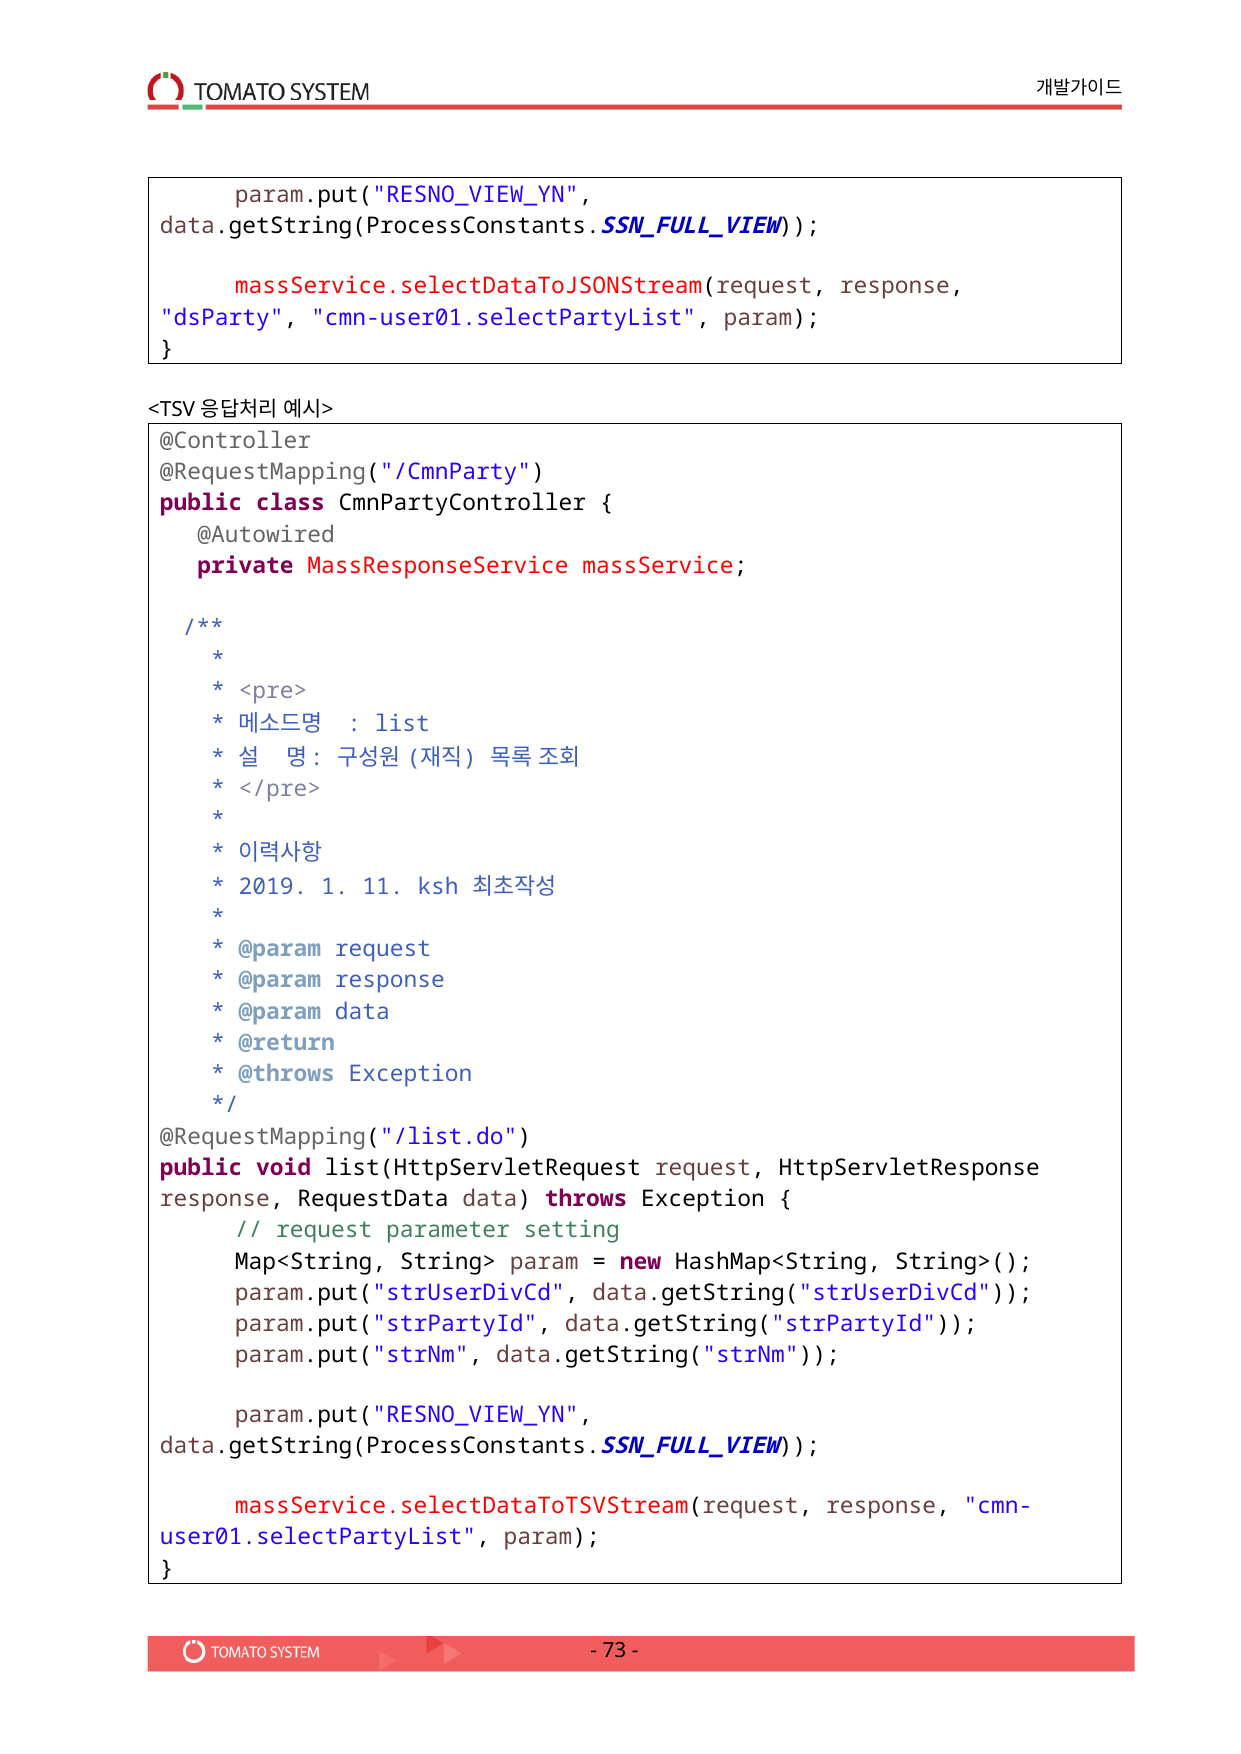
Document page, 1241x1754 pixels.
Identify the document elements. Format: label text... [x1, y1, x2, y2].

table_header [149, 178, 1121, 363]
table_header @Controller @RequestMapping("/CmnParty") public class CmnPartyController { @Autowired private MassResponseService massService; /** * * <pre> * 메소드명 : list * 설 명 : 구성원 (재직) 목록 조회 * </pre> * * 이력사항 * 2019. 1. 11. ksh 최초작성 * * @param request * @param response * @param data * @return * @throws Exception */ @RequestMapping("/list.do") public void list(HttpServletRequest request, HttpServletResponse response, RequestData data) throws Exception { // request parameter setting Map<String, String> param = new HashMap<String, String>(); param.put("strUserDivCd", data.getString("strUserDivCd")); param.put("strPartyId", data.getString("strPartyId")); param.put("strNm", data.getString("strNm")); param.put("RESNO_VIEW_YN", data.getString(ProcessConstants.SSN_FULL_VIEW)); massService.selectDataToTSVStream(request, response, "cmn-user01.selectPartyList", param); } [149, 424, 1121, 1583]
picture [147, 1636, 1135, 1672]
picture [147, 72, 1123, 112]
text <TSV 응답처리 예시> [148, 392, 1122, 423]
